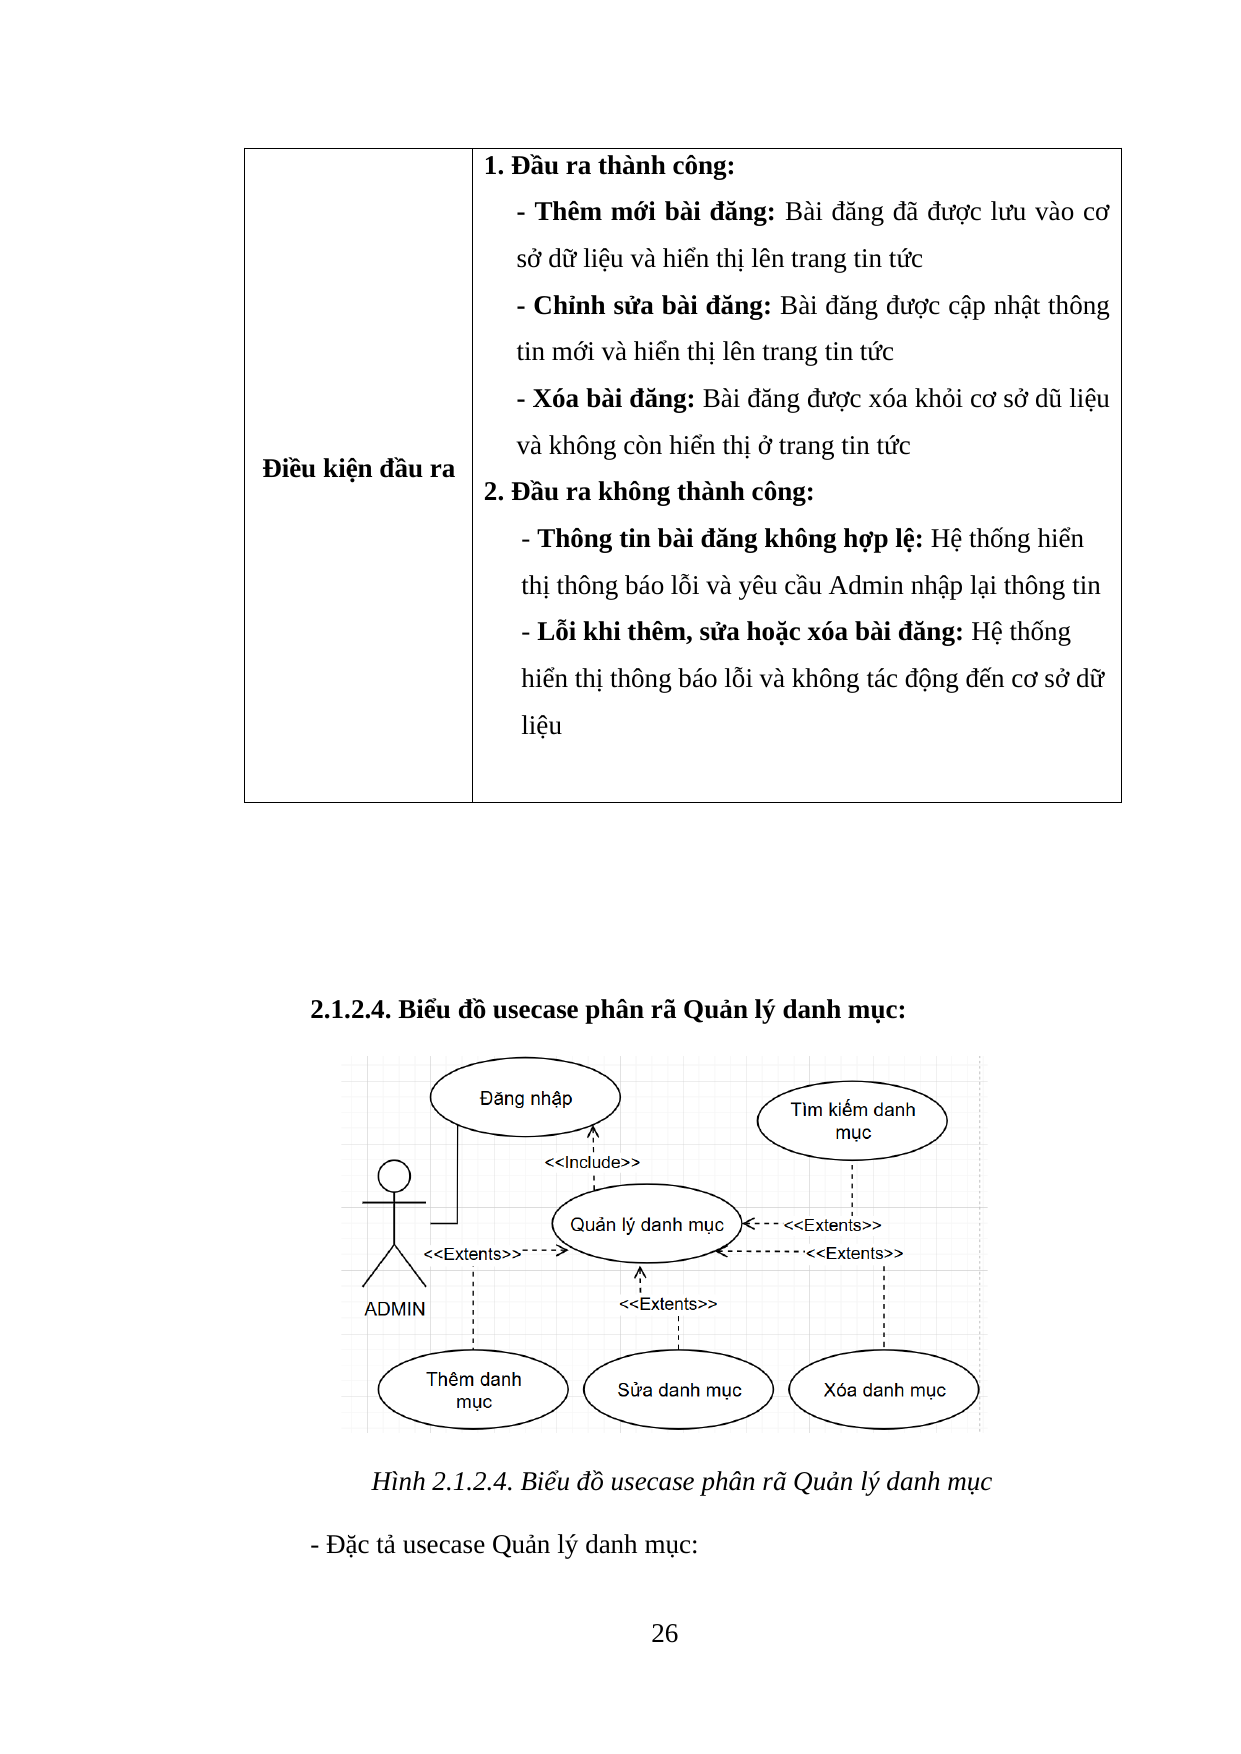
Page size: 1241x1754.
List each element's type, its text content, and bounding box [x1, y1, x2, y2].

text - Đặc tả usecase Quản lý danh mục: [310, 1528, 1122, 1559]
text Hình 2.1.2.4. Biểu đồ usecase phân rã Quản lý danh mục [244, 1465, 1122, 1496]
picture [341, 1056, 988, 1433]
text 2.1.2.4. Biểu đồ usecase phân rã Quản lý danh mục: [310, 993, 1122, 1024]
table_cell 1. Đầu ra thành công: - Thêm mới bài đăng: Bài đăng đã được lưu vào cơ sở dữ liệu và hiển thị lên trang tin tức - Chỉnh sửa bài đăng: Bài đăng được cập nhật thông tin mới và hiển thị lên trang tin tức - Xóa bài đăng: Bài đăng được xóa khỏi cơ sở dũ liệu và không còn hiển thị ở trang tin tức 2. Đầu ra không thành công: - Thông tin bài đăng không hợp lệ: Hệ thống hiển thị thông báo lỗi và yêu cầu Admin nhập lại thông tin - Lỗi khi thêm, sửa hoặc xóa bài đăng: Hệ thống hiển thị thông báo lỗi và không tác động đến cơ sở dữ liệu [473, 149, 1121, 802]
table_cell Điều kiện đầu ra [245, 149, 472, 802]
